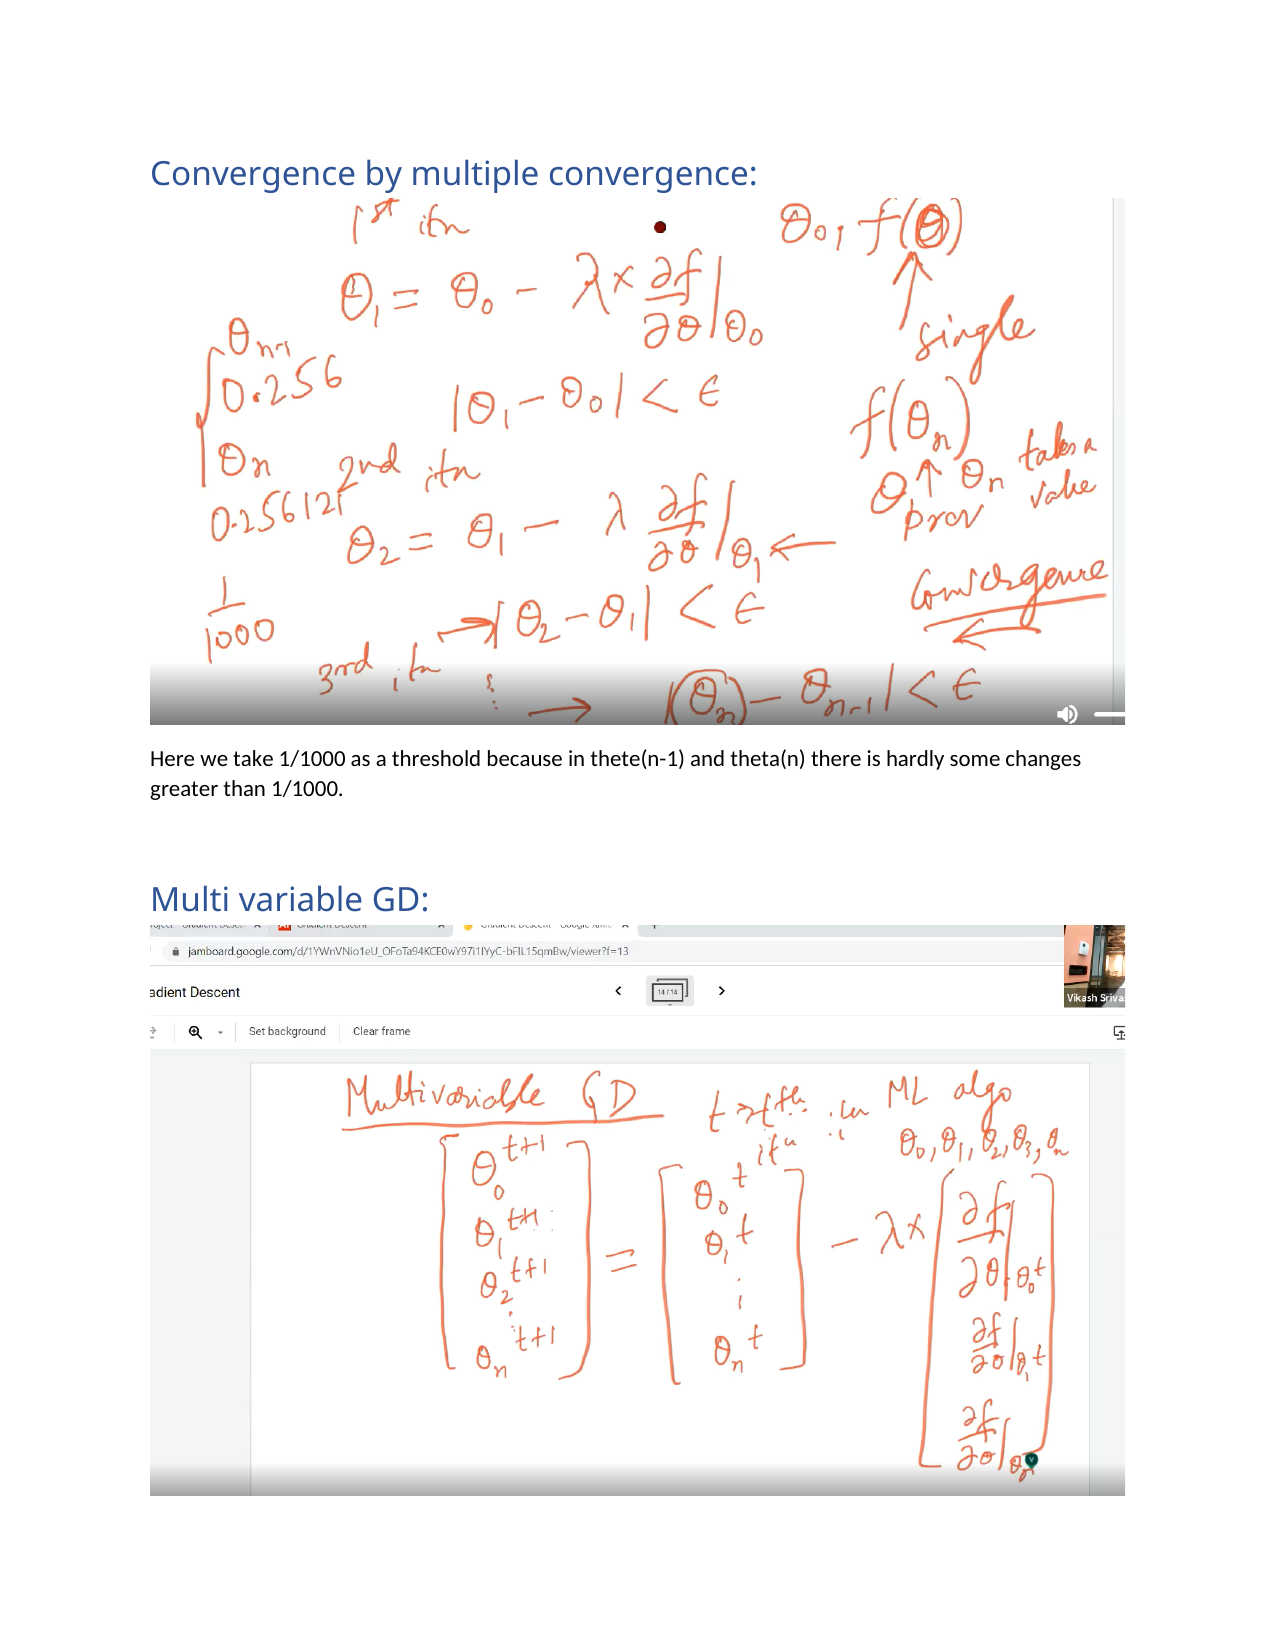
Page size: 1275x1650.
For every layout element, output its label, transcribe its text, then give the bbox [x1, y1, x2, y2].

subtitle Multi variable GD: [150, 876, 1125, 921]
picture [150, 925, 1125, 1496]
text Here we take 1/1000 as a threshold because in thete(n-1) and theta(n) there is hardly some changes greater than 1/1000. [150, 744, 1125, 802]
picture [150, 198, 1125, 725]
subtitle Convergence by multiple convergence: [150, 150, 1125, 195]
